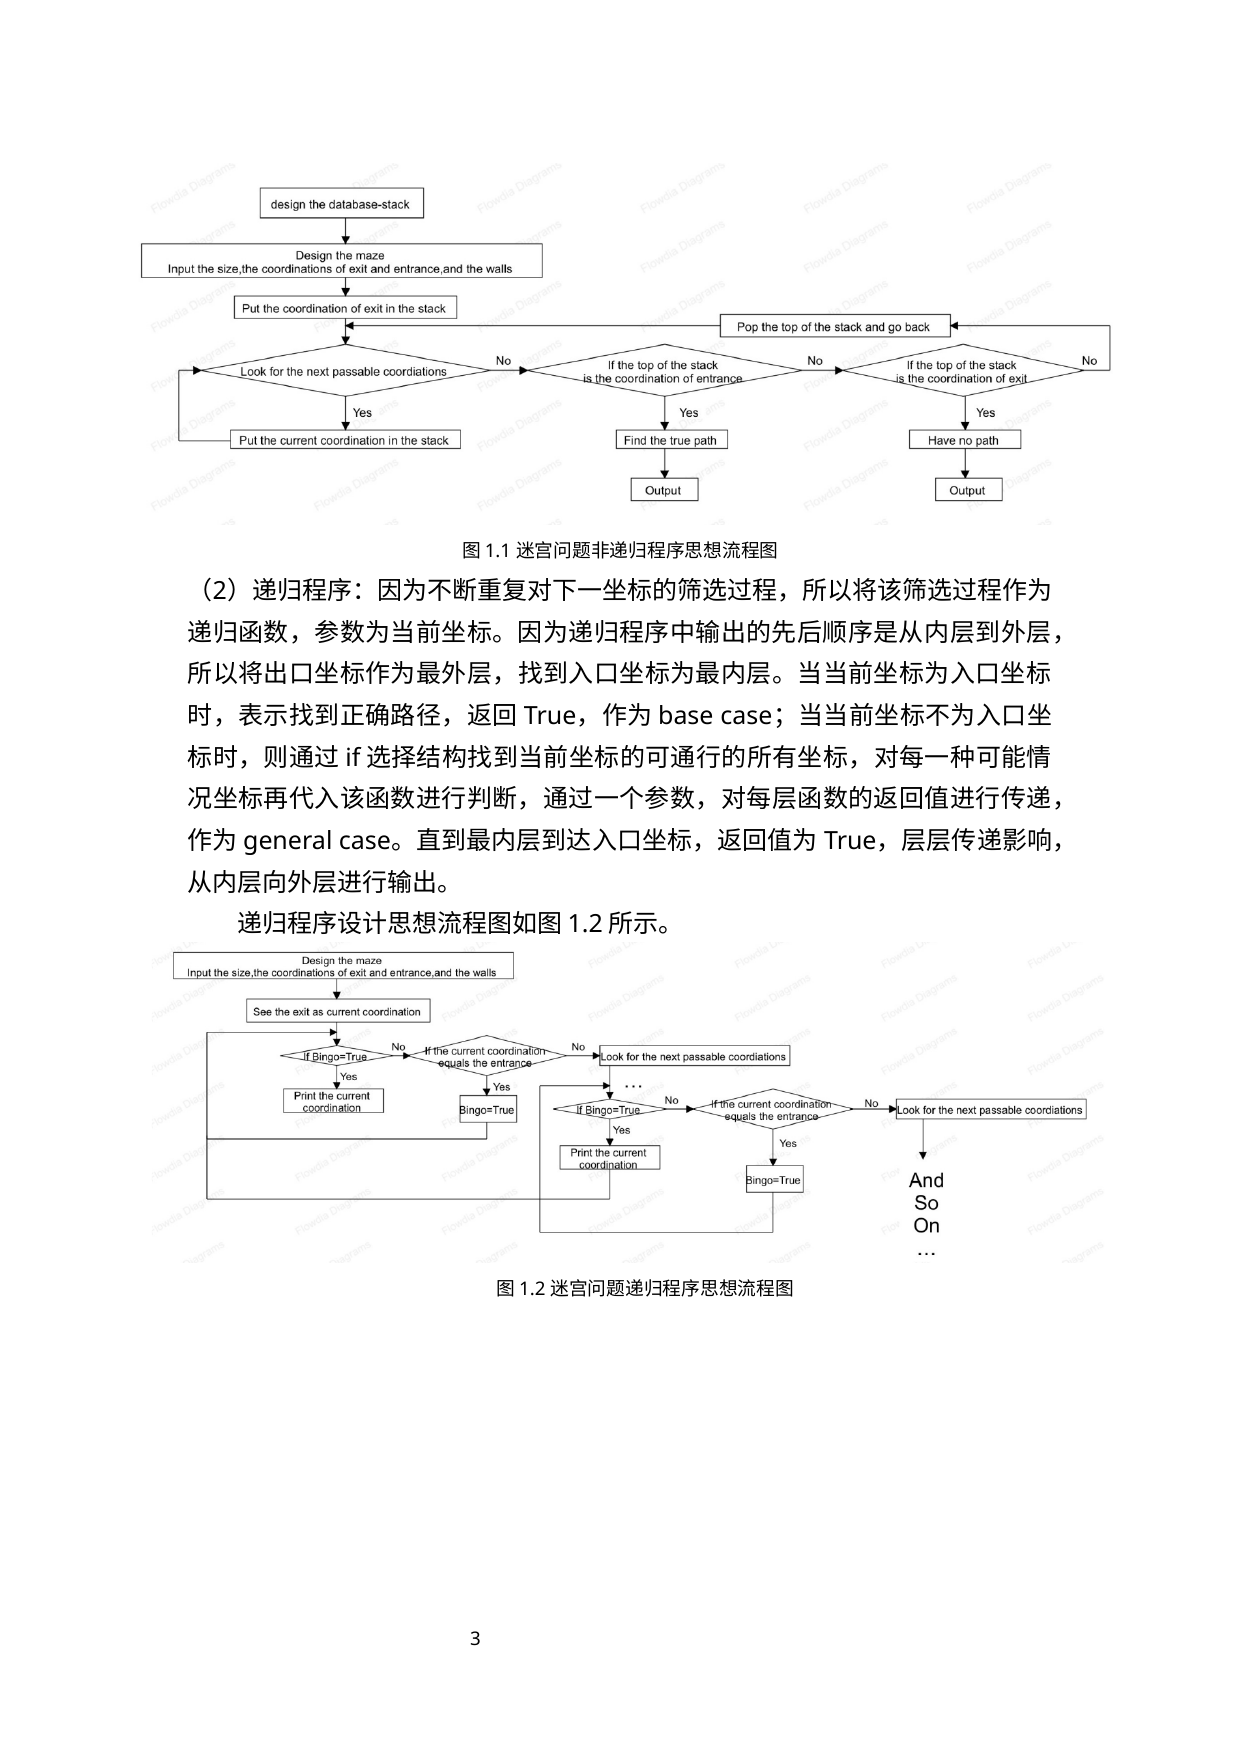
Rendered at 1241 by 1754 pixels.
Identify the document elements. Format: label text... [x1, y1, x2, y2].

list 递归程序设计思想流程图如图1.2所示。 [187, 899, 1053, 941]
list 图1.2 迷宫问题递归程序思想流程图 [187, 1263, 1053, 1304]
list 图1.1 迷宫问题非递归程序思想流程图 [187, 525, 1053, 566]
list （2）递归程序：因为不断重复对下一坐标的筛选过程，所以将该筛选过程作为递归函数，参数为当前坐标。因为递归程序中输出的先后顺序是从内层到外层，所以将出口坐标作为最外层，找到入口坐标为最内层。当当前坐标为入口坐标时，表示找到正确路径，返回True，作为base case；当当前坐标不为入口坐标时，则通过if选择结构找到当前坐标的可通行的所有坐标，对每一种可能情况坐标再代入该函数进行判断，通过一个参数，对每层函数的返回值进行传递，作为general case。直到最内层到达入口坐标，返回值为True，层层传递影响，从内层向外层进行输出。 [187, 566, 1053, 899]
picture [132, 163, 1115, 525]
picture [151, 942, 1108, 1263]
